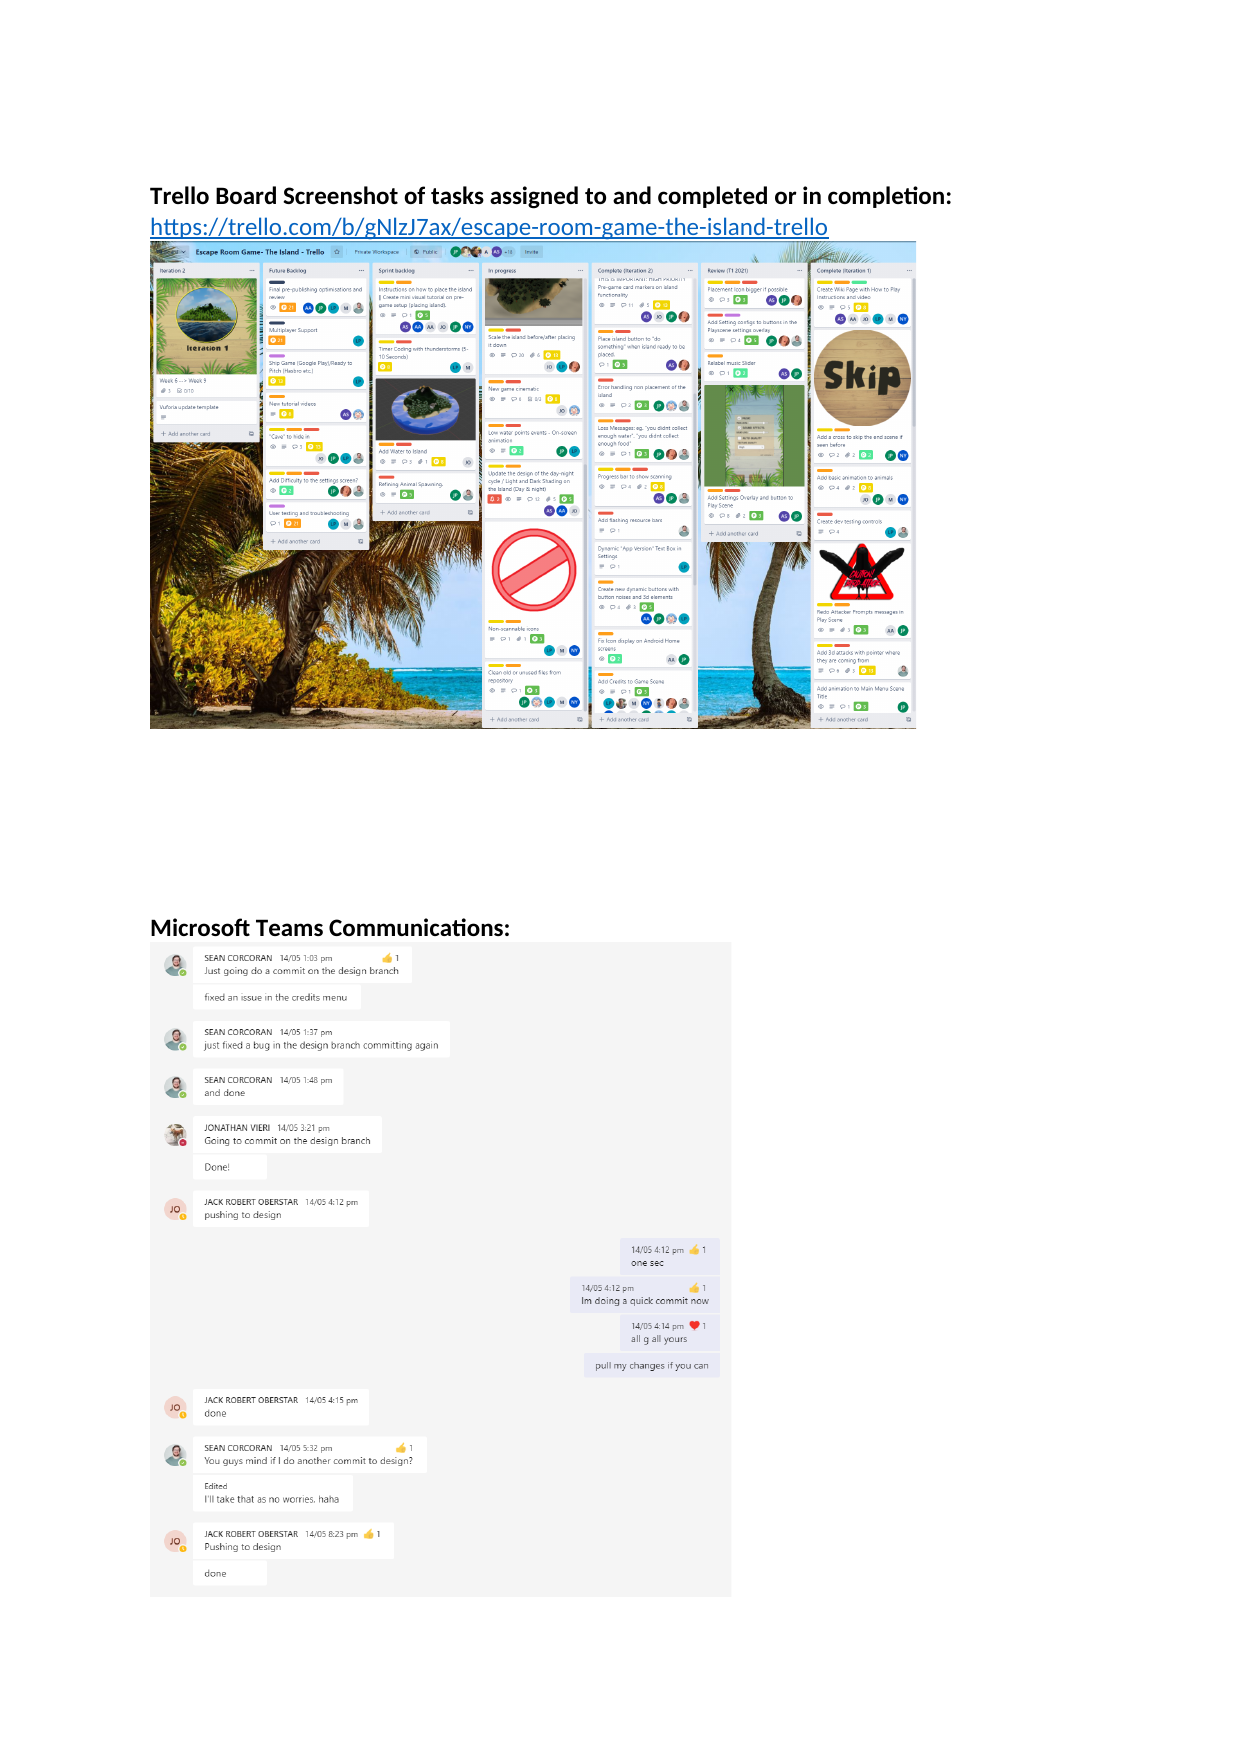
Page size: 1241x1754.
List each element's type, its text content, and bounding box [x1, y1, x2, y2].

picture [150, 241, 917, 729]
text https://trello.com/b/gNlzJ7ax/escape-room-game-the-island-trello [150, 211, 1090, 242]
picture [150, 942, 732, 1597]
text Microsoft Teams Communications: [150, 912, 1090, 943]
text Trello Board Screenshot of tasks assigned to and completed or in completion: [150, 181, 1090, 211]
